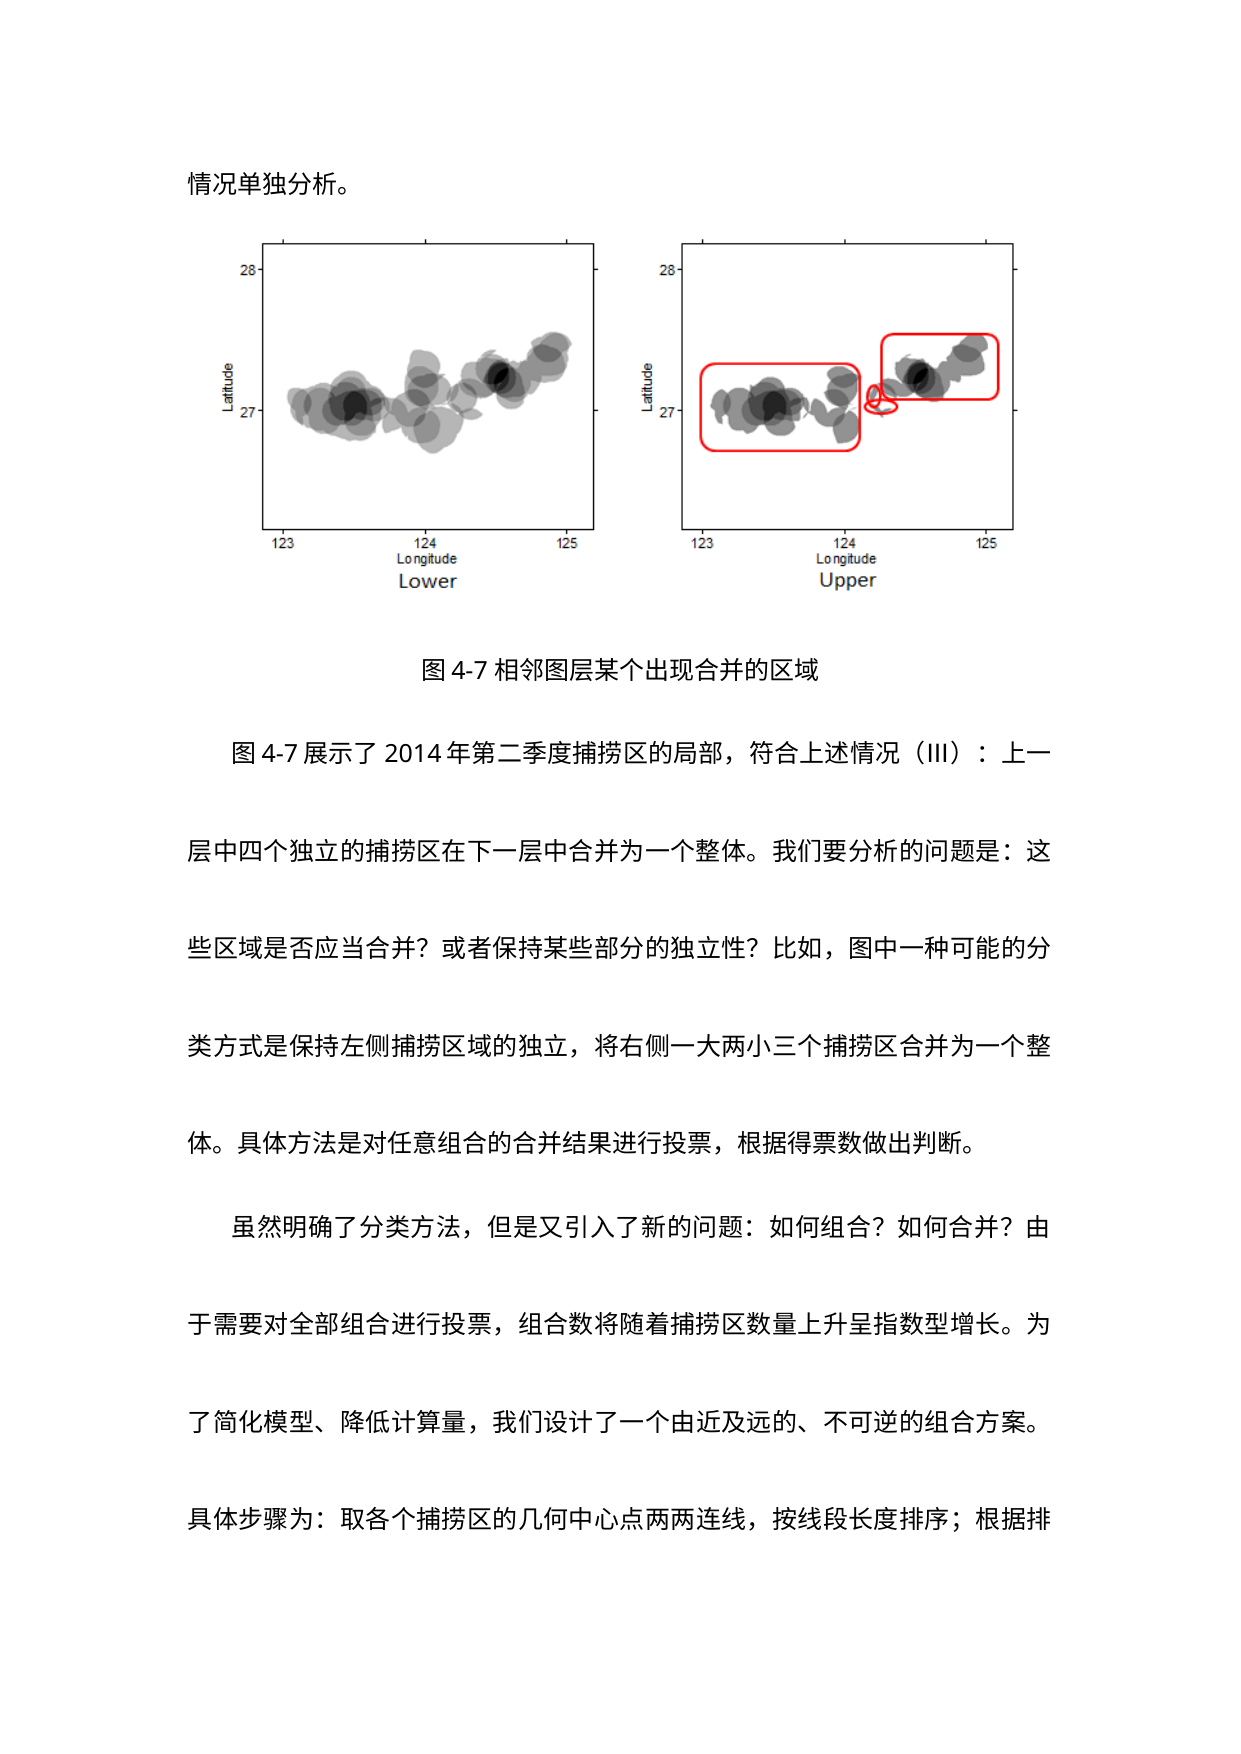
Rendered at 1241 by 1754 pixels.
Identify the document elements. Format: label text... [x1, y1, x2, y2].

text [187, 1193, 1053, 1550]
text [187, 150, 1053, 215]
picture [216, 233, 1024, 597]
text 图4-7 相邻图层某个出现合并的区域 [187, 636, 1053, 701]
text 图4-7展示了2014年第二季度捕捞区的局部，符合上述情况（Ⅲ）：上一层中四个独立的捕捞区在下一层中合并为一个整体。我们要分析的问题是：这些区域是否应当合并？或者保持某些部分的独立性？比如，图中一种可能的分类方式是保持左侧捕捞区域的独立，将右侧一大两小三个捕捞区合并为一个整体。具体方法是对任意组合的合并结果进行投票，根据得票数做出判断。 [187, 719, 1053, 1174]
